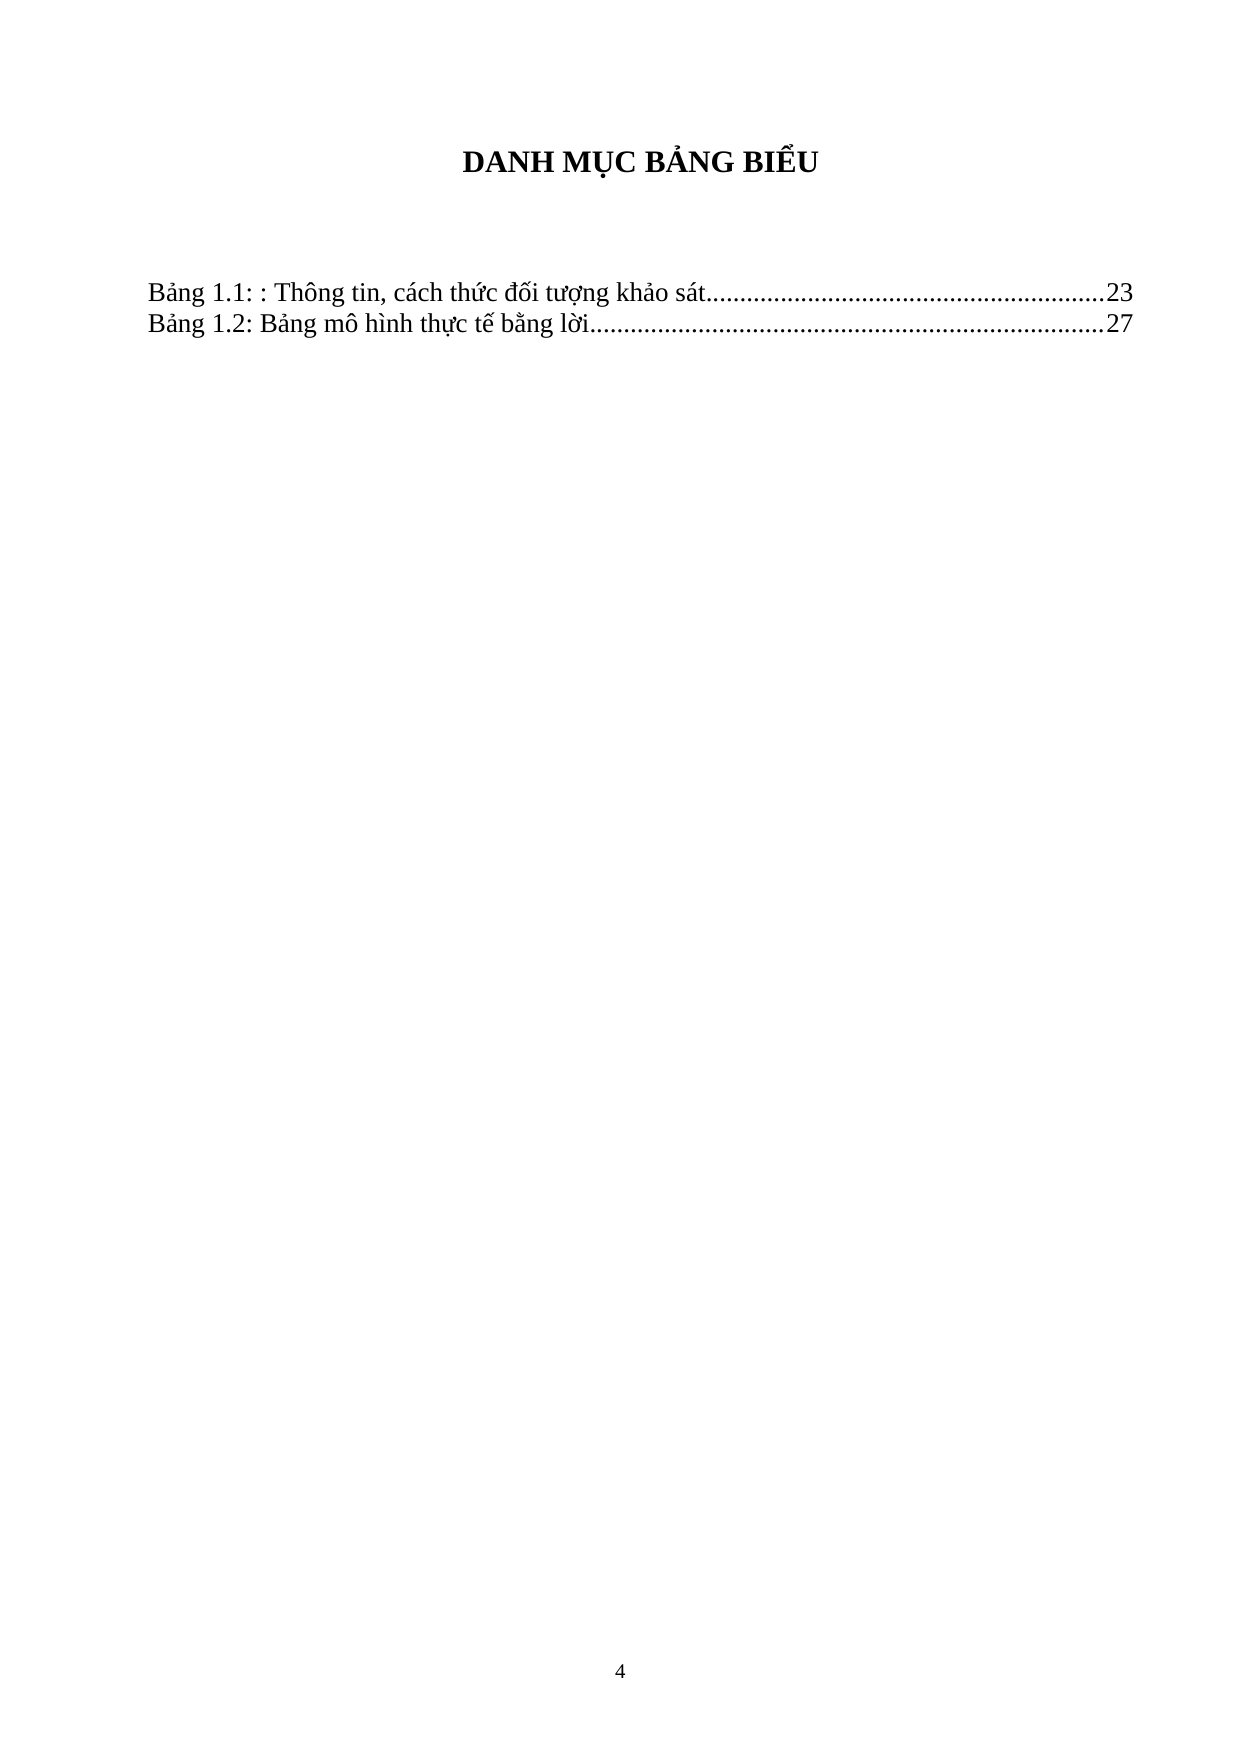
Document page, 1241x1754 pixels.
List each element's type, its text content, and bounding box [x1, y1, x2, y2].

text DANH MỤC BẢNG BIỂU [148, 143, 1134, 179]
text Bảng 1.2: Bảng mô hình thực tế bằng lời 27 [148, 307, 1134, 338]
text Bảng 1.1: : Thông tin, cách thức đối tượng khảo sát 23 [148, 276, 1134, 307]
